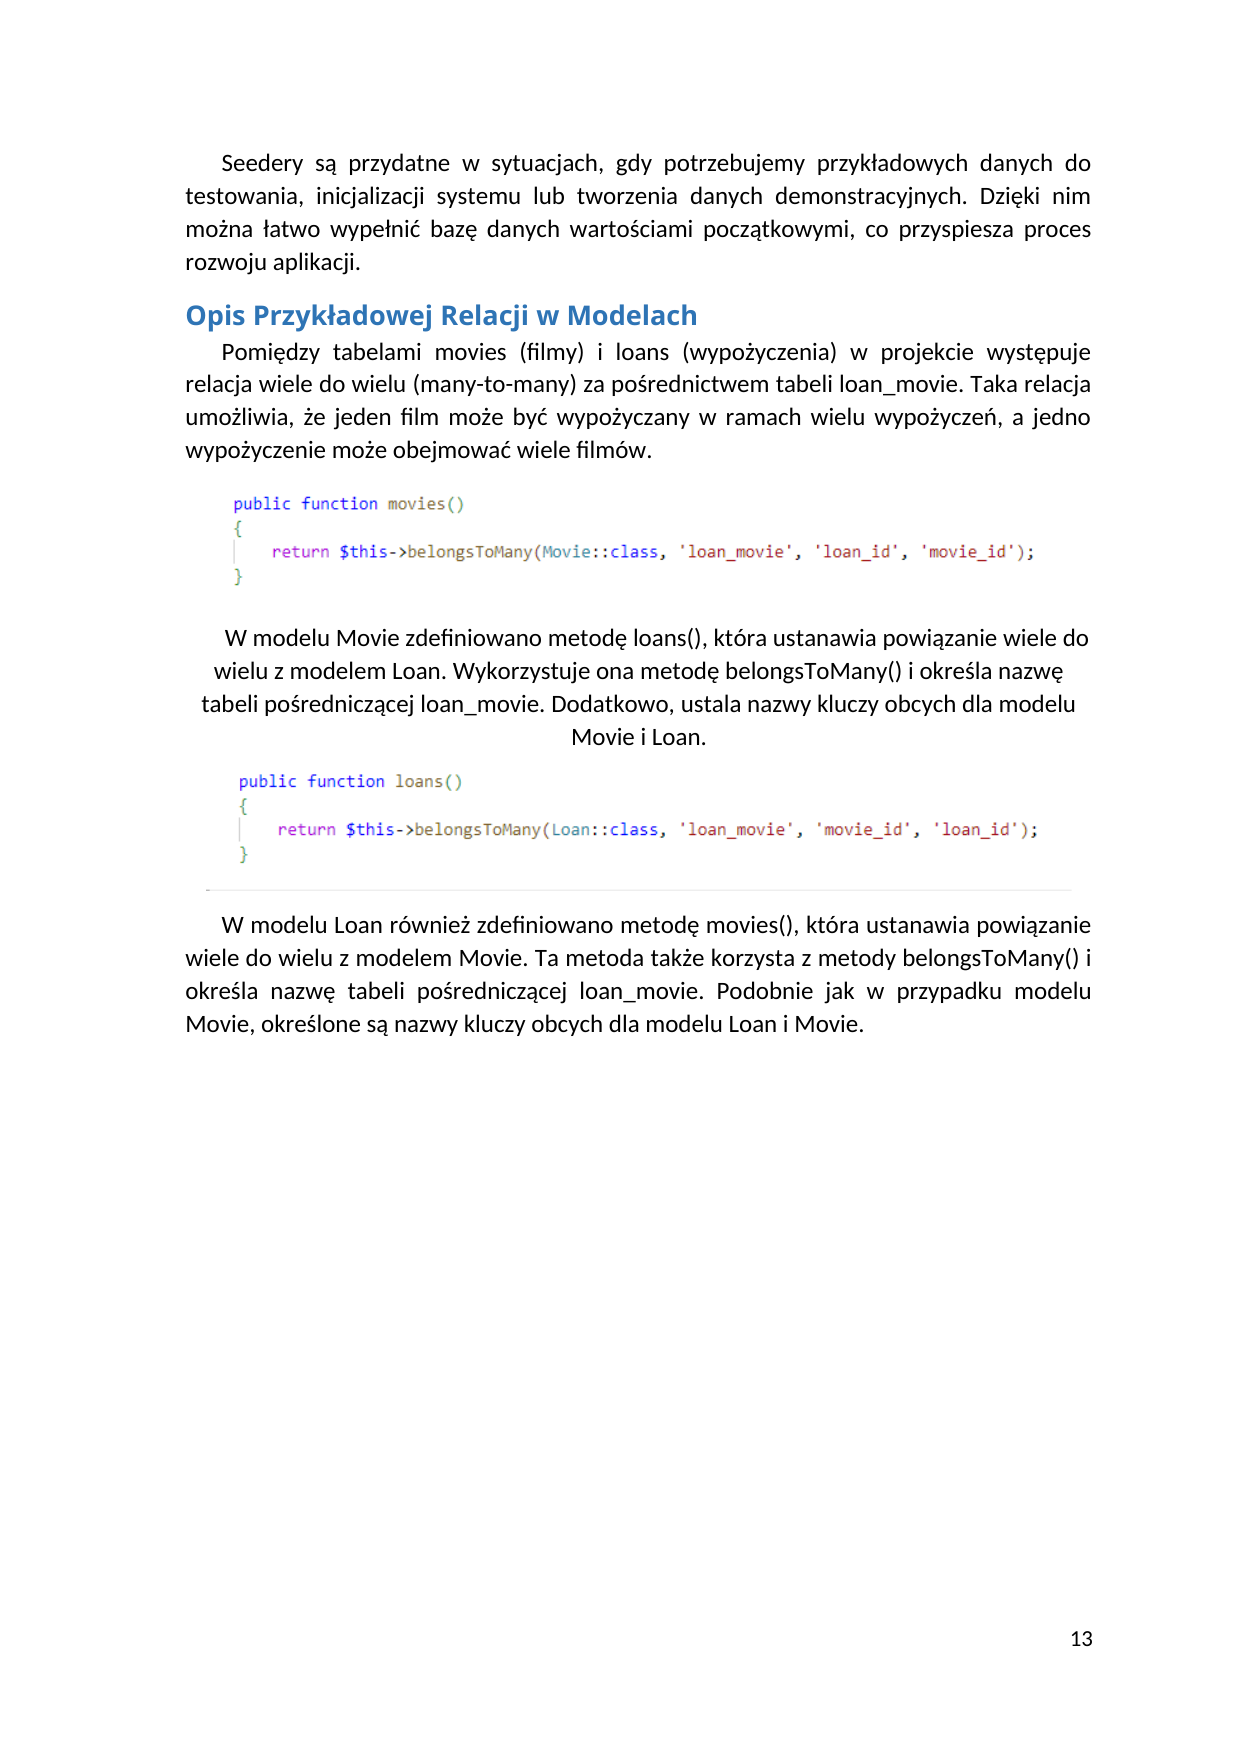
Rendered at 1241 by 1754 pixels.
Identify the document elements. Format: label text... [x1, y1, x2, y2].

text Seedery są przydatne w sytuacjach, gdy potrzebujemy przykładowych danych do testowania, inicjalizacji systemu lub tworzenia danych demonstracyjnych. Dzięki nim można łatwo wypełnić bazę danych wartościami początkowymi, co przyspiesza proces rozwoju aplikacji. [185, 148, 1093, 277]
picture [206, 753, 1072, 891]
text W modelu Loan również zdefiniowano metodę movies(), która ustanawia powiązanie wiele do wielu z modelem Movie. Ta metoda także korzysta z metody belongsToMany() i określa nazwę tabeli pośredniczącej loan_movie. Podobnie jak w przypadku modelu Movie, określone są nazwy kluczy obcych dla modelu Loan i Movie. [185, 909, 1093, 1039]
subtitle Opis Przykładowej Relacji w Modelach [148, 296, 1093, 333]
picture [206, 484, 1072, 603]
text Pomiędzy tabelami movies (filmy) i loans (wypożyczenia) w projekcie występuje relacja wiele do wielu (many-to-many) za pośrednictwem tabeli loan_movie. Taka relacja umożliwia, że jeden film może być wypożyczany w ramach wielu wypożyczeń, a jedno wypożyczenie może obejmować wiele filmów. [185, 336, 1093, 465]
